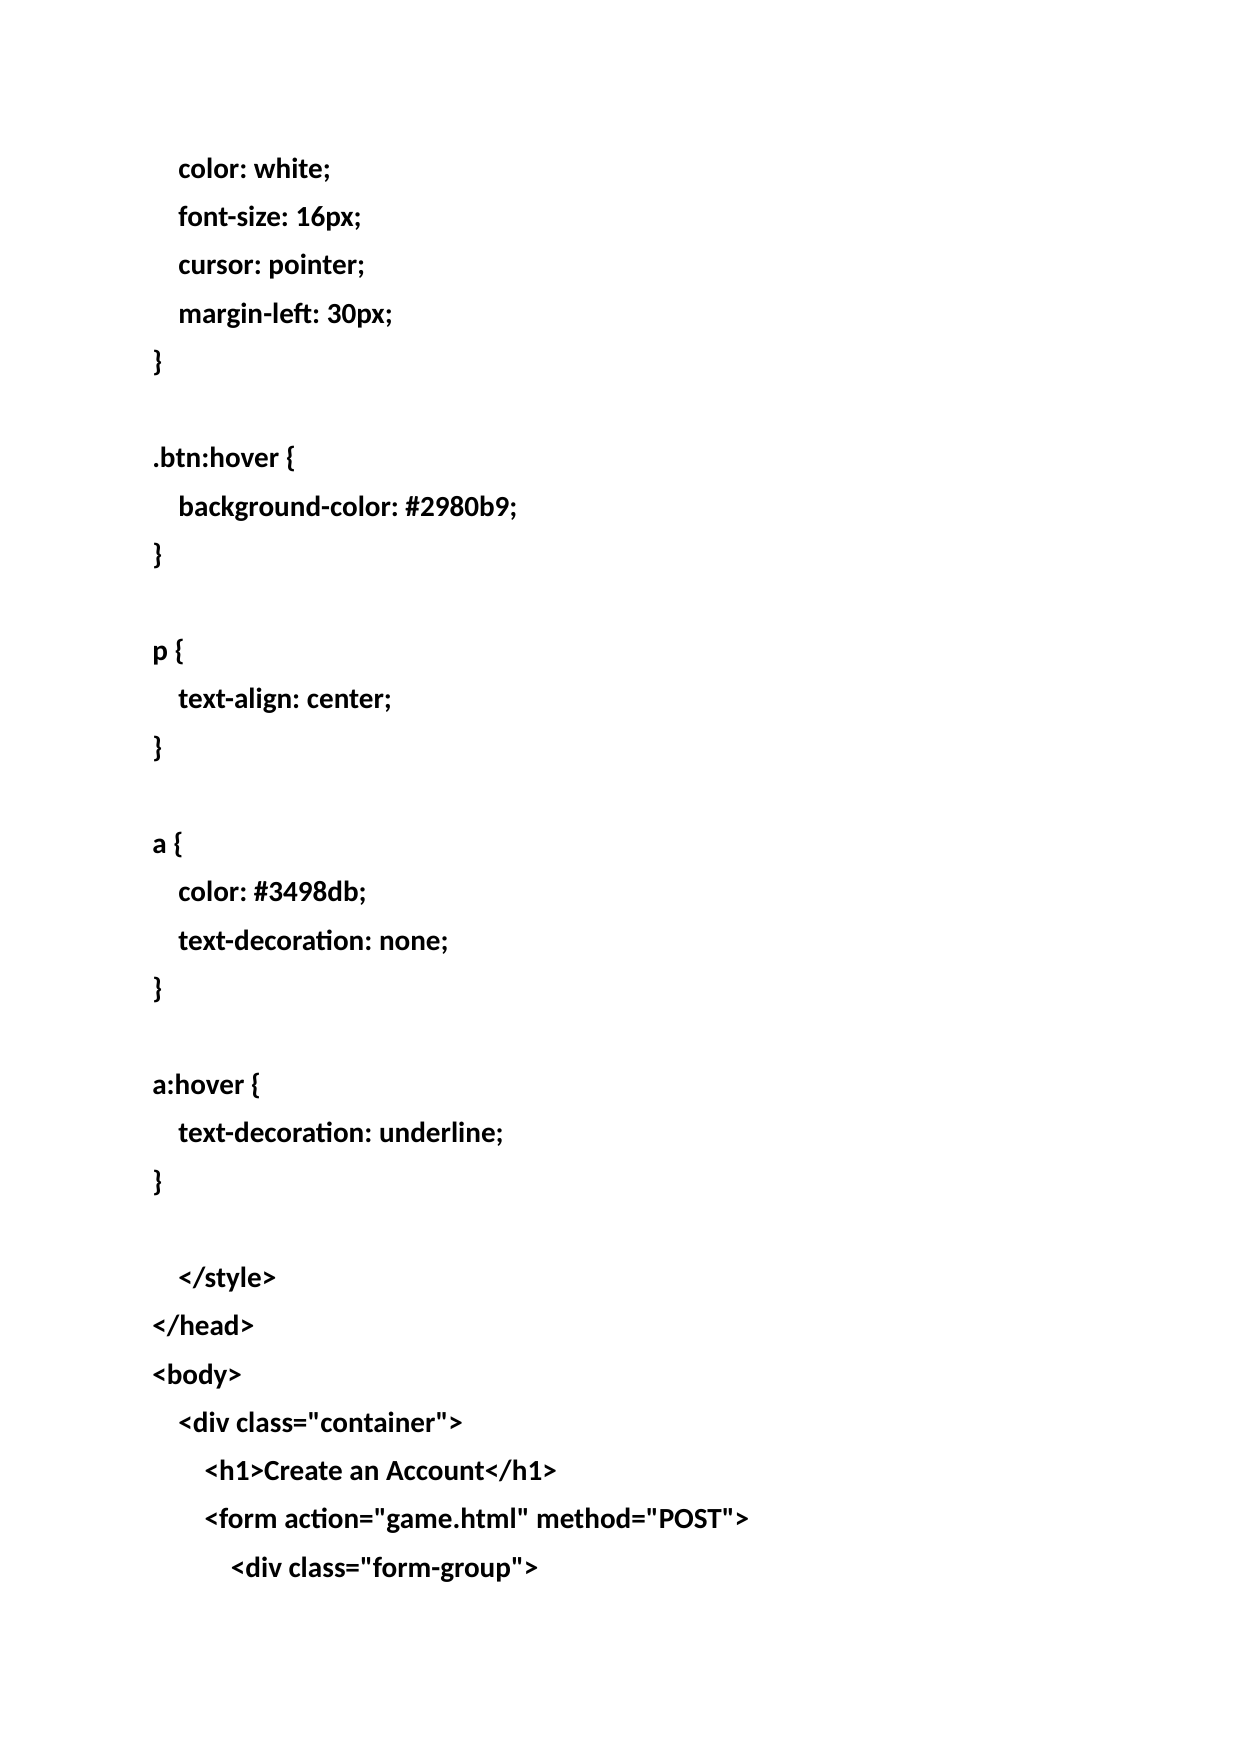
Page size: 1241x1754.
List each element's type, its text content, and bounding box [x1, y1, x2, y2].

text .btn:hover { [152, 439, 1090, 475]
text cursor: pointer; [152, 246, 1090, 282]
text background-color: #2980b9; [152, 488, 1090, 523]
text a { [152, 825, 1090, 861]
text } [152, 970, 1090, 1006]
text p { [152, 632, 1090, 668]
text } [152, 536, 1090, 571]
text } [152, 1163, 1090, 1198]
text <div class="container"> [152, 1404, 1090, 1439]
text } [152, 343, 1090, 378]
text font-size: 16px; [152, 198, 1090, 234]
text <form action="game.html" method="POST"> [152, 1500, 1090, 1536]
text } [152, 729, 1090, 764]
text <body> [152, 1356, 1090, 1391]
text color: white; [152, 150, 1090, 186]
text <h1>Create an Account</h1> [152, 1452, 1090, 1488]
text </style> [152, 1259, 1090, 1295]
text text-decoration: underline; [152, 1114, 1090, 1150]
text text-align: center; [152, 681, 1090, 716]
text </head> [152, 1307, 1090, 1343]
text text-decoration: none; [152, 922, 1090, 957]
text a:hover { [152, 1066, 1090, 1102]
text color: #3498db; [152, 873, 1090, 909]
text margin-left: 30px; [152, 295, 1090, 330]
text <div class="form-group"> [152, 1549, 1090, 1584]
